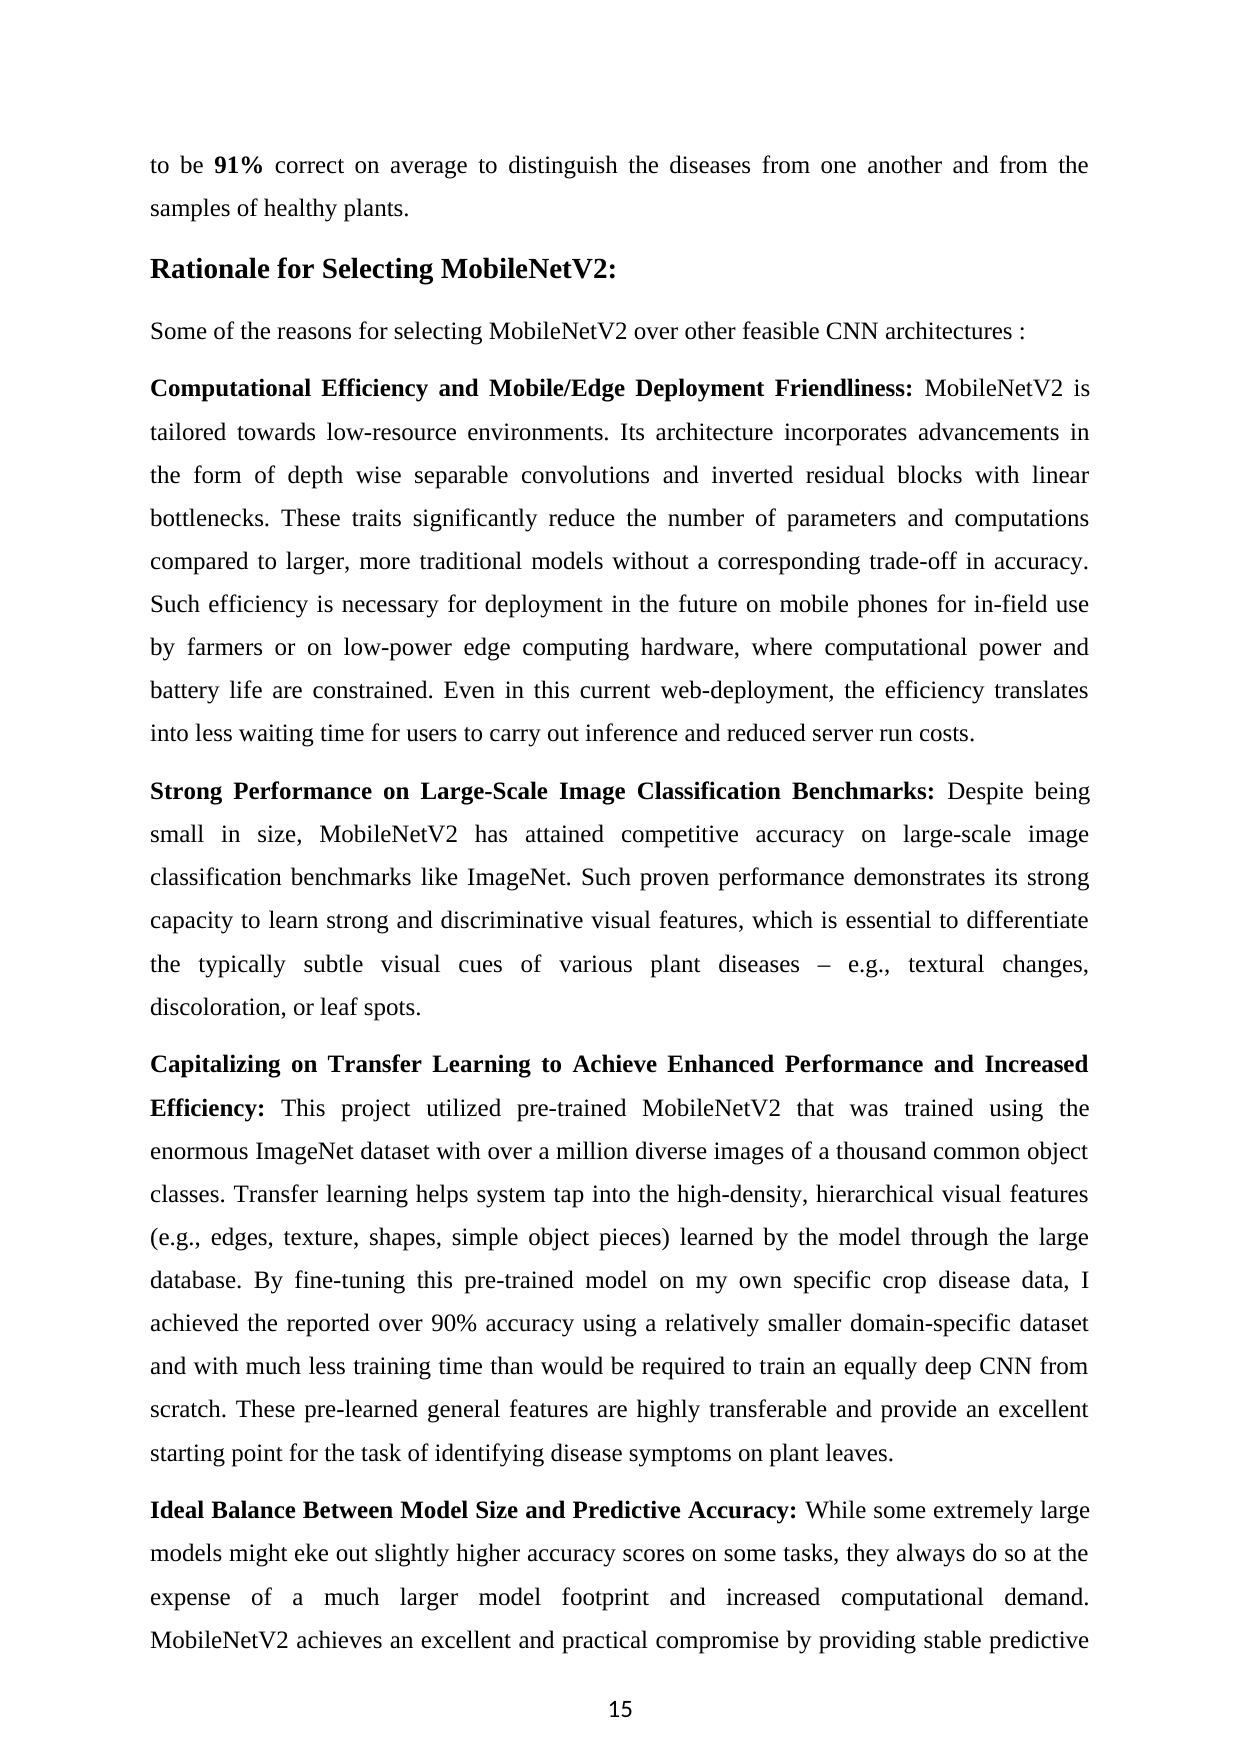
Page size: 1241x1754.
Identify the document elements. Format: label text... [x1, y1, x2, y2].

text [150, 150, 1090, 222]
text Strong Performance on Large-Scale Image Classification Benchmarks: Despite being small in size, MobileNetV2 has attained competitive accuracy on large-scale image classification benchmarks like ImageNet. Such proven performance demonstrates its strong capacity to learn strong and discriminative visual features, which is essential to differentiate the typically subtle visual cues of various plant diseases – e.g., textural changes, discoloration, or leaf spots. [150, 776, 1090, 1021]
text Computational Efficiency and Mobile/Edge Deployment Friendliness: MobileNetV2 is tailored towards low-resource environments. Its architecture incorporates advancements in the form of depth wise separable convolutions and inverted residual blocks with linear bottlenecks. These traits significantly reduce the number of parameters and computations compared to larger, more traditional models without a corresponding trade-off in accuracy. Such efficiency is necessary for deployment in the future on mobile phones for in-field use by farmers or on low-power edge computing hardware, where computational power and battery life are constrained. Even in this current web-deployment, the efficiency translates into less waiting time for users to carry out inference and reduced server run costs. [150, 373, 1090, 747]
text Rationale for Selecting MobileNetV2: [150, 251, 1090, 284]
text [150, 1495, 1090, 1653]
text Capitalizing on Transfer Learning to Achieve Enhanced Performance and Increased Efficiency: This project utilized pre-trained MobileNetV2 that was trained using the enormous ImageNet dataset with over a million diverse images of a thousand common object classes. Transfer learning helps system tap into the high-density, hierarchical visual features (e.g., edges, texture, shapes, simple object pieces) learned by the model through the large database. By fine-tuning this pre-trained model on my own specific crop disease data, I achieved the reported over 90% accuracy using a relatively smaller domain-specific dataset and with much less training time than would be required to train an equally deep CNN from scratch. These pre-learned general features are highly transferable and provide an excellent starting point for the task of identifying disease symptoms on plant leaves. [150, 1049, 1090, 1466]
text Some of the reasons for selecting MobileNetV2 over other feasible CNN architectures : [150, 316, 1090, 344]
